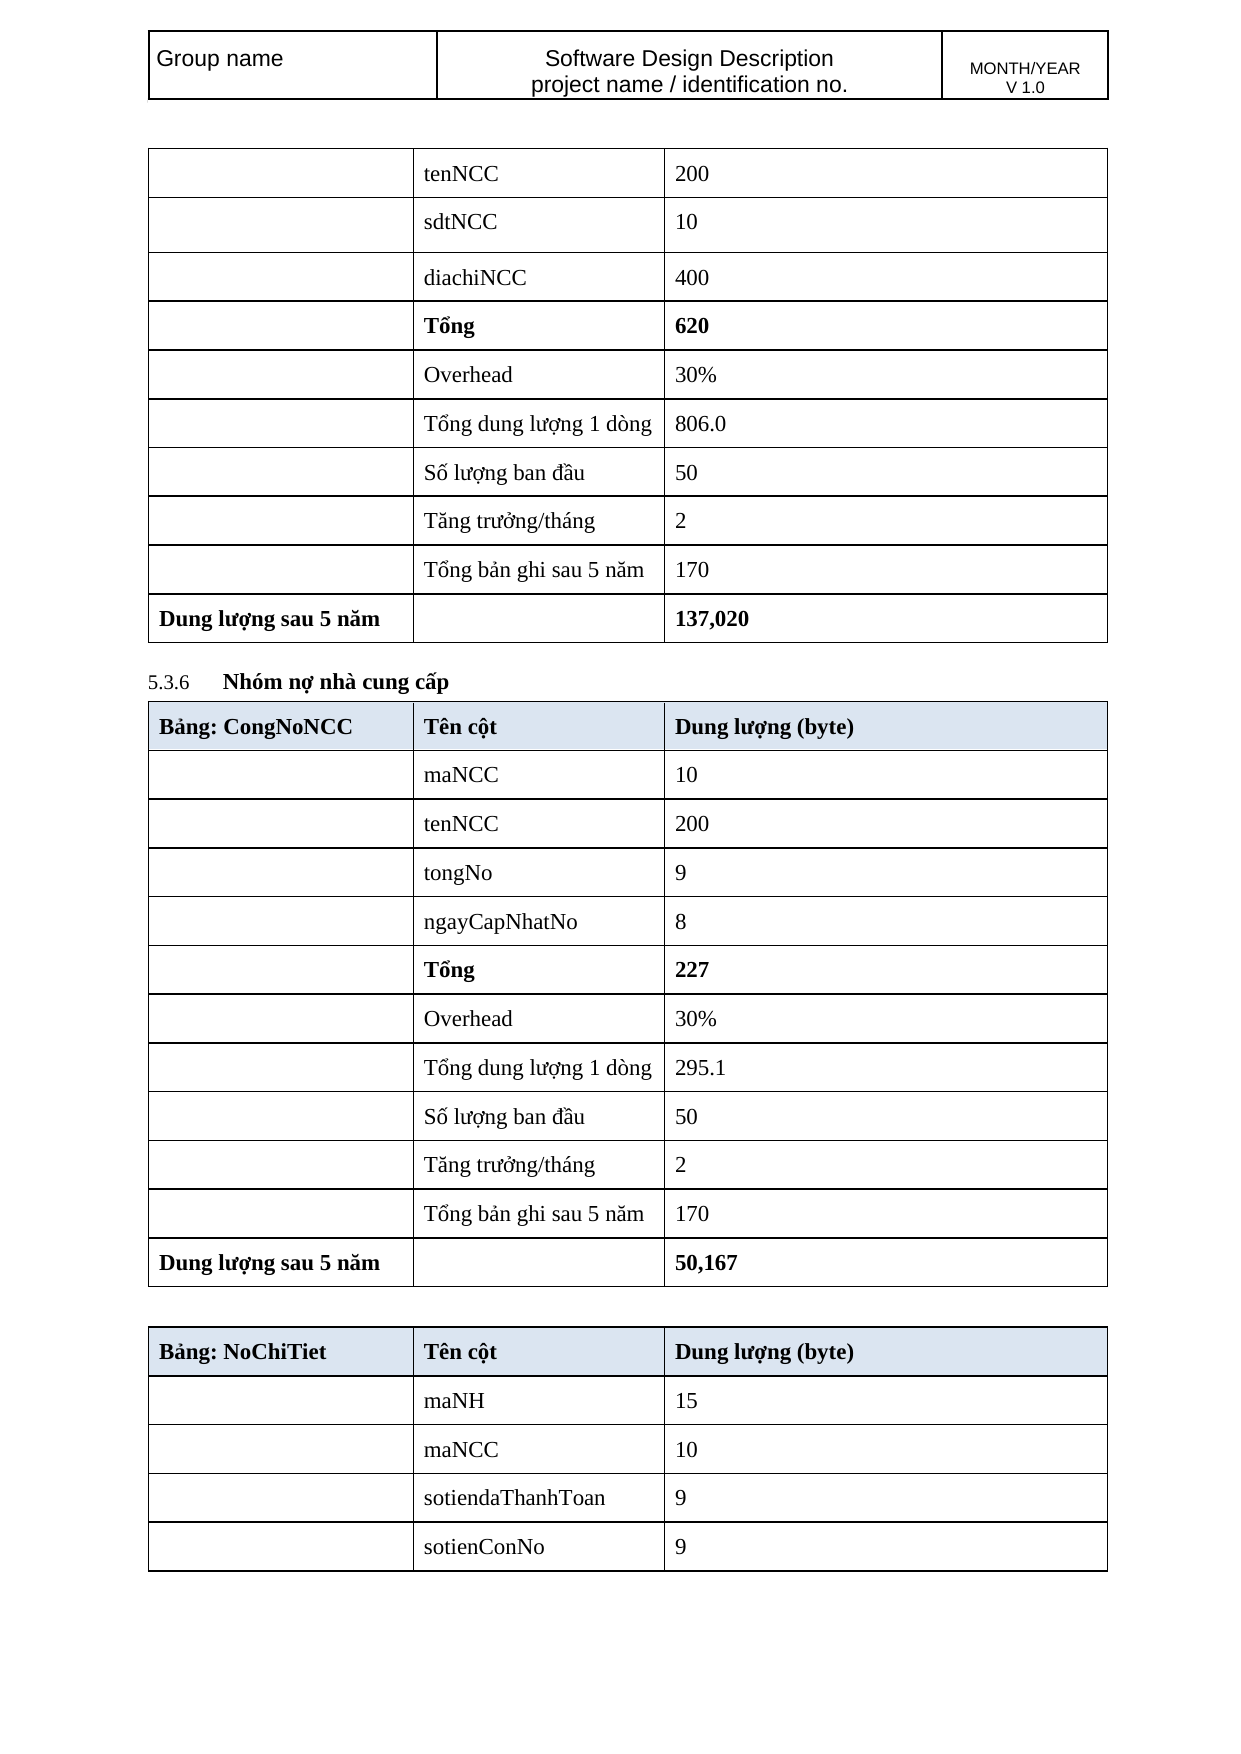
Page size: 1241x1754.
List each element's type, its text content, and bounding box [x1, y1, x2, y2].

table_cell maNCC [414, 1425, 664, 1472]
table_cell ngayCapNhatNo [414, 897, 664, 944]
table_cell [149, 1141, 413, 1188]
subtitle Nhóm nợ nhà cung cấp [148, 668, 1092, 694]
table_cell [149, 1377, 413, 1424]
table_cell Tổng [414, 302, 664, 349]
table_cell [149, 253, 413, 300]
table_cell [149, 751, 413, 798]
table_cell Tổng bản ghi sau 5 năm [414, 546, 664, 593]
table_cell 200 [665, 149, 1107, 196]
table_cell Số lượng ban đầu [414, 1092, 664, 1139]
table_cell Tăng trưởng/tháng [414, 1141, 664, 1188]
table_cell Tổng dung lượng 1 dòng [414, 400, 664, 447]
table_cell 15 [665, 1377, 1107, 1424]
table_cell [414, 595, 664, 642]
table_cell 2 [665, 497, 1107, 544]
table_cell [149, 400, 413, 447]
table_header Bảng: NoChiTiet [149, 1328, 413, 1375]
table_cell Overhead [414, 995, 664, 1042]
table_cell [149, 1044, 413, 1091]
table_cell 295.1 [665, 1044, 1107, 1091]
table_cell [149, 497, 413, 544]
table_cell [149, 1092, 413, 1139]
table_cell 400 [665, 253, 1107, 300]
table_cell [149, 1425, 413, 1472]
table_cell [149, 800, 413, 847]
table_cell 50 [665, 1092, 1107, 1139]
table_cell 9 [665, 1523, 1107, 1570]
table_cell [414, 1239, 664, 1286]
table_header Bảng: CongNoNCC [149, 702, 413, 749]
table_cell [149, 546, 413, 593]
table_cell Tăng trưởng/tháng [414, 497, 664, 544]
table_header Tên cột [414, 1328, 664, 1375]
table_cell 227 [665, 946, 1107, 993]
table_cell 9 [665, 849, 1107, 896]
table_cell 200 [665, 800, 1107, 847]
table_cell [149, 448, 413, 495]
table_cell 9 [665, 1474, 1107, 1521]
table_cell sotienConNo [414, 1523, 664, 1570]
table_cell 137,020 [665, 595, 1107, 642]
table_cell 30% [665, 351, 1107, 398]
table_cell 620 [665, 302, 1107, 349]
table_cell [149, 198, 413, 252]
table_cell 8 [665, 897, 1107, 944]
table_cell Tổng [414, 946, 664, 993]
table_cell [149, 302, 413, 349]
table_cell diachiNCC [414, 253, 664, 300]
table_cell Dung lượng sau 5 năm [149, 1239, 413, 1286]
table_header Tên cột [414, 702, 664, 749]
table_cell 50,167 [665, 1239, 1107, 1286]
table_cell 50 [665, 448, 1107, 495]
table_cell [149, 1523, 413, 1570]
table_cell 806.0 [665, 400, 1107, 447]
table_cell maNH [414, 1377, 664, 1424]
table_cell maNCC [414, 751, 664, 798]
table_cell [149, 351, 413, 398]
table_cell Overhead [414, 351, 664, 398]
table_cell [149, 946, 413, 993]
table_header Dung lượng (byte) [665, 1328, 1107, 1375]
table_cell [149, 897, 413, 944]
table_cell 10 [665, 1425, 1107, 1472]
table_cell 170 [665, 546, 1107, 593]
table_cell tenNCC [414, 149, 664, 196]
table_cell tongNo [414, 849, 664, 896]
table_header Dung lượng (byte) [665, 702, 1107, 749]
table_cell sotiendaThanhToan [414, 1474, 664, 1521]
table_cell 10 [665, 198, 1107, 252]
table_cell Số lượng ban đầu [414, 448, 664, 495]
table_cell 30% [665, 995, 1107, 1042]
table_cell Dung lượng sau 5 năm [149, 595, 413, 642]
table_cell 10 [665, 751, 1107, 798]
table_cell sdtNCC [414, 198, 664, 252]
table_cell [149, 1190, 413, 1237]
table_cell [149, 849, 413, 896]
table_cell 2 [665, 1141, 1107, 1188]
table_cell [149, 995, 413, 1042]
table_cell Tổng dung lượng 1 dòng [414, 1044, 664, 1091]
table_cell Tổng bản ghi sau 5 năm [414, 1190, 664, 1237]
table_cell [149, 1474, 413, 1521]
table_cell [149, 149, 413, 196]
table_cell tenNCC [414, 800, 664, 847]
table_cell 170 [665, 1190, 1107, 1237]
